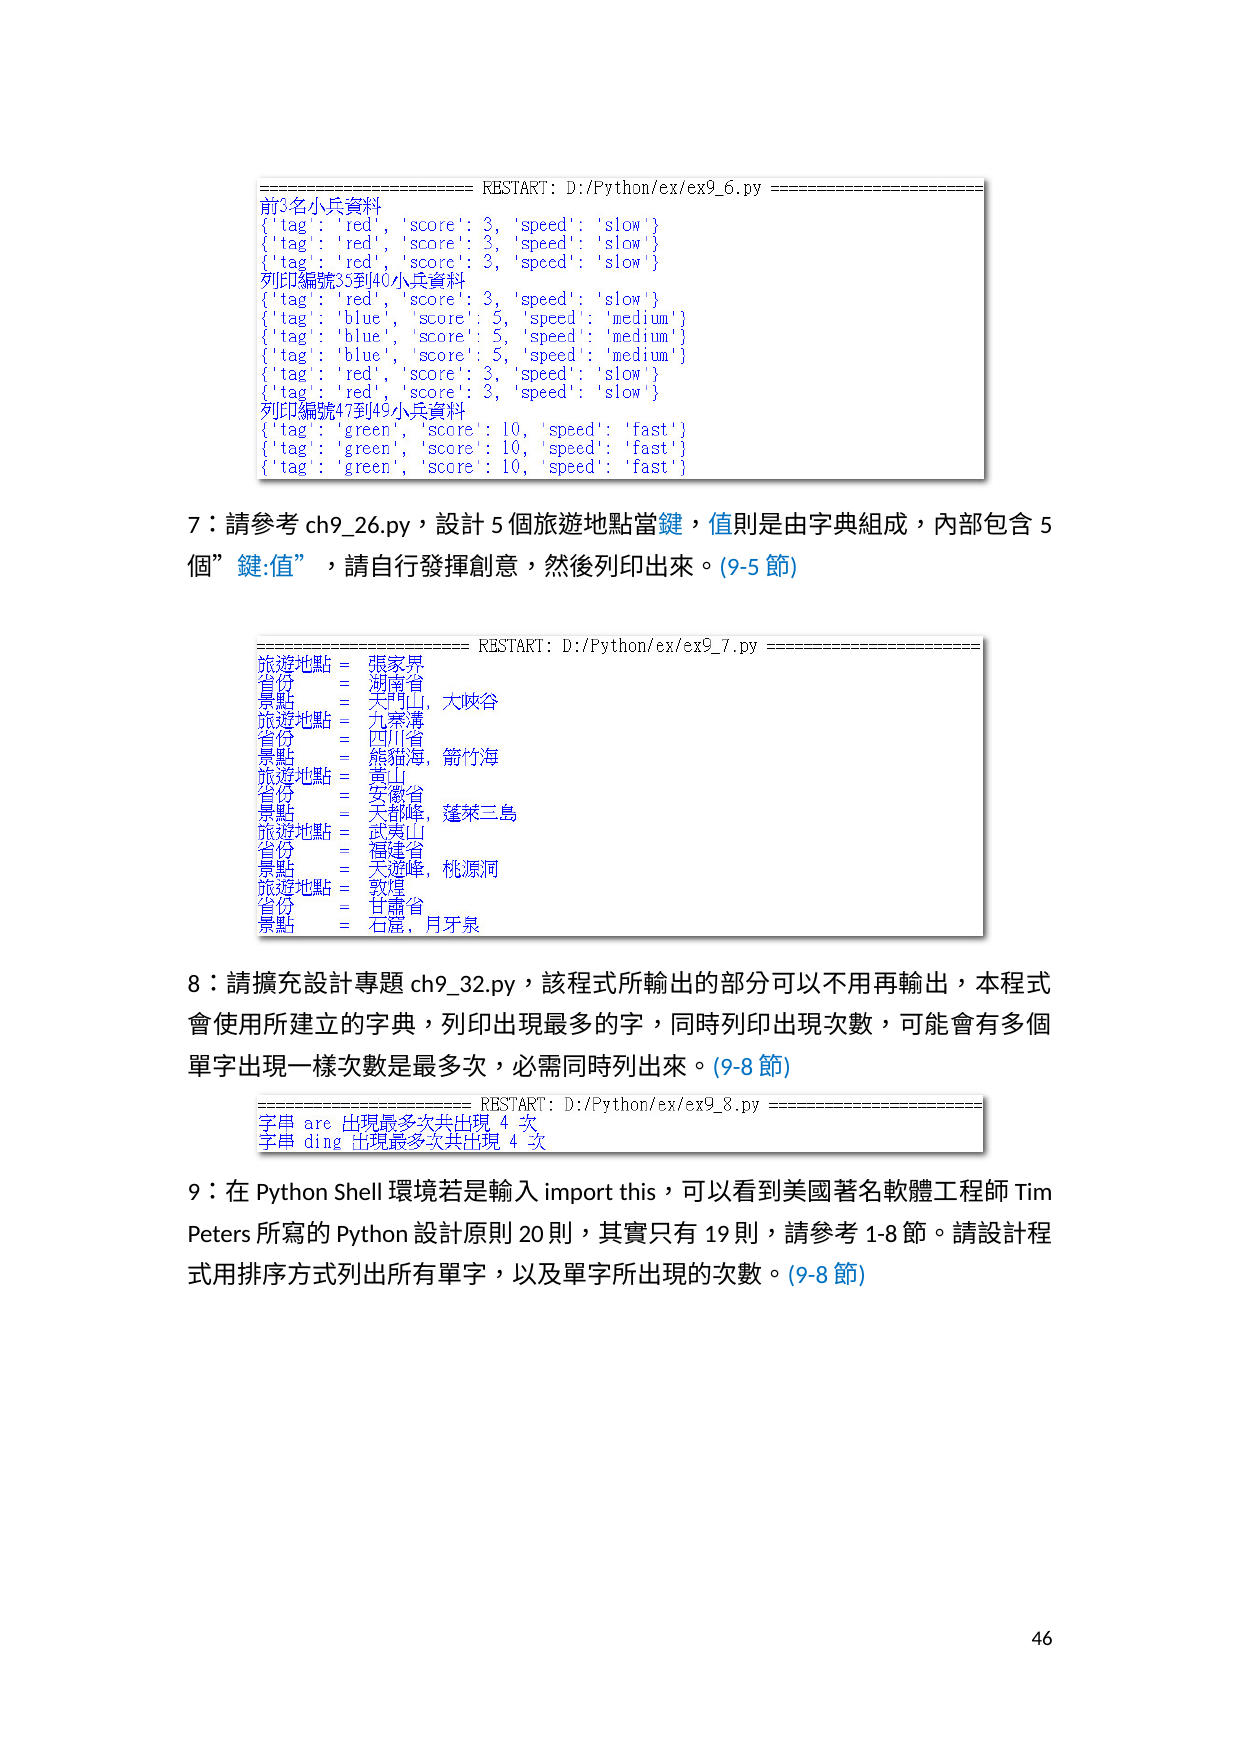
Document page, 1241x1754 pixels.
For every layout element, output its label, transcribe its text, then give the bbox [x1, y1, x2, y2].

picture [247, 627, 993, 946]
text 7：請參考ch9_26.py，設計5個旅遊地點當鍵，值則是由字典組成，內部包含5個”鍵:值”，請自行發揮創意，然後列印出來。(9-5節) [187, 502, 1053, 585]
text 9：在Python Shell環境若是輸入import this，可以看到美國著名軟體工程師Tim Peters所寫的Python設計原則20則，其實只有19則，請參考1-8節。請設計程式用排序方式列出所有單字，以及單字所出現的次數。(9-8節) [187, 1169, 1053, 1294]
picture [247, 1085, 993, 1162]
picture [247, 168, 994, 489]
text 8：請擴充設計專題ch9_32.py，該程式所輸出的部分可以不用再輸出，本程式會使用所建立的字典，列印出現最多的字，同時列印出現次數，可能會有多個單字出現一樣次數是最多次，必需同時列出來。(9-8節) [187, 960, 1053, 1085]
